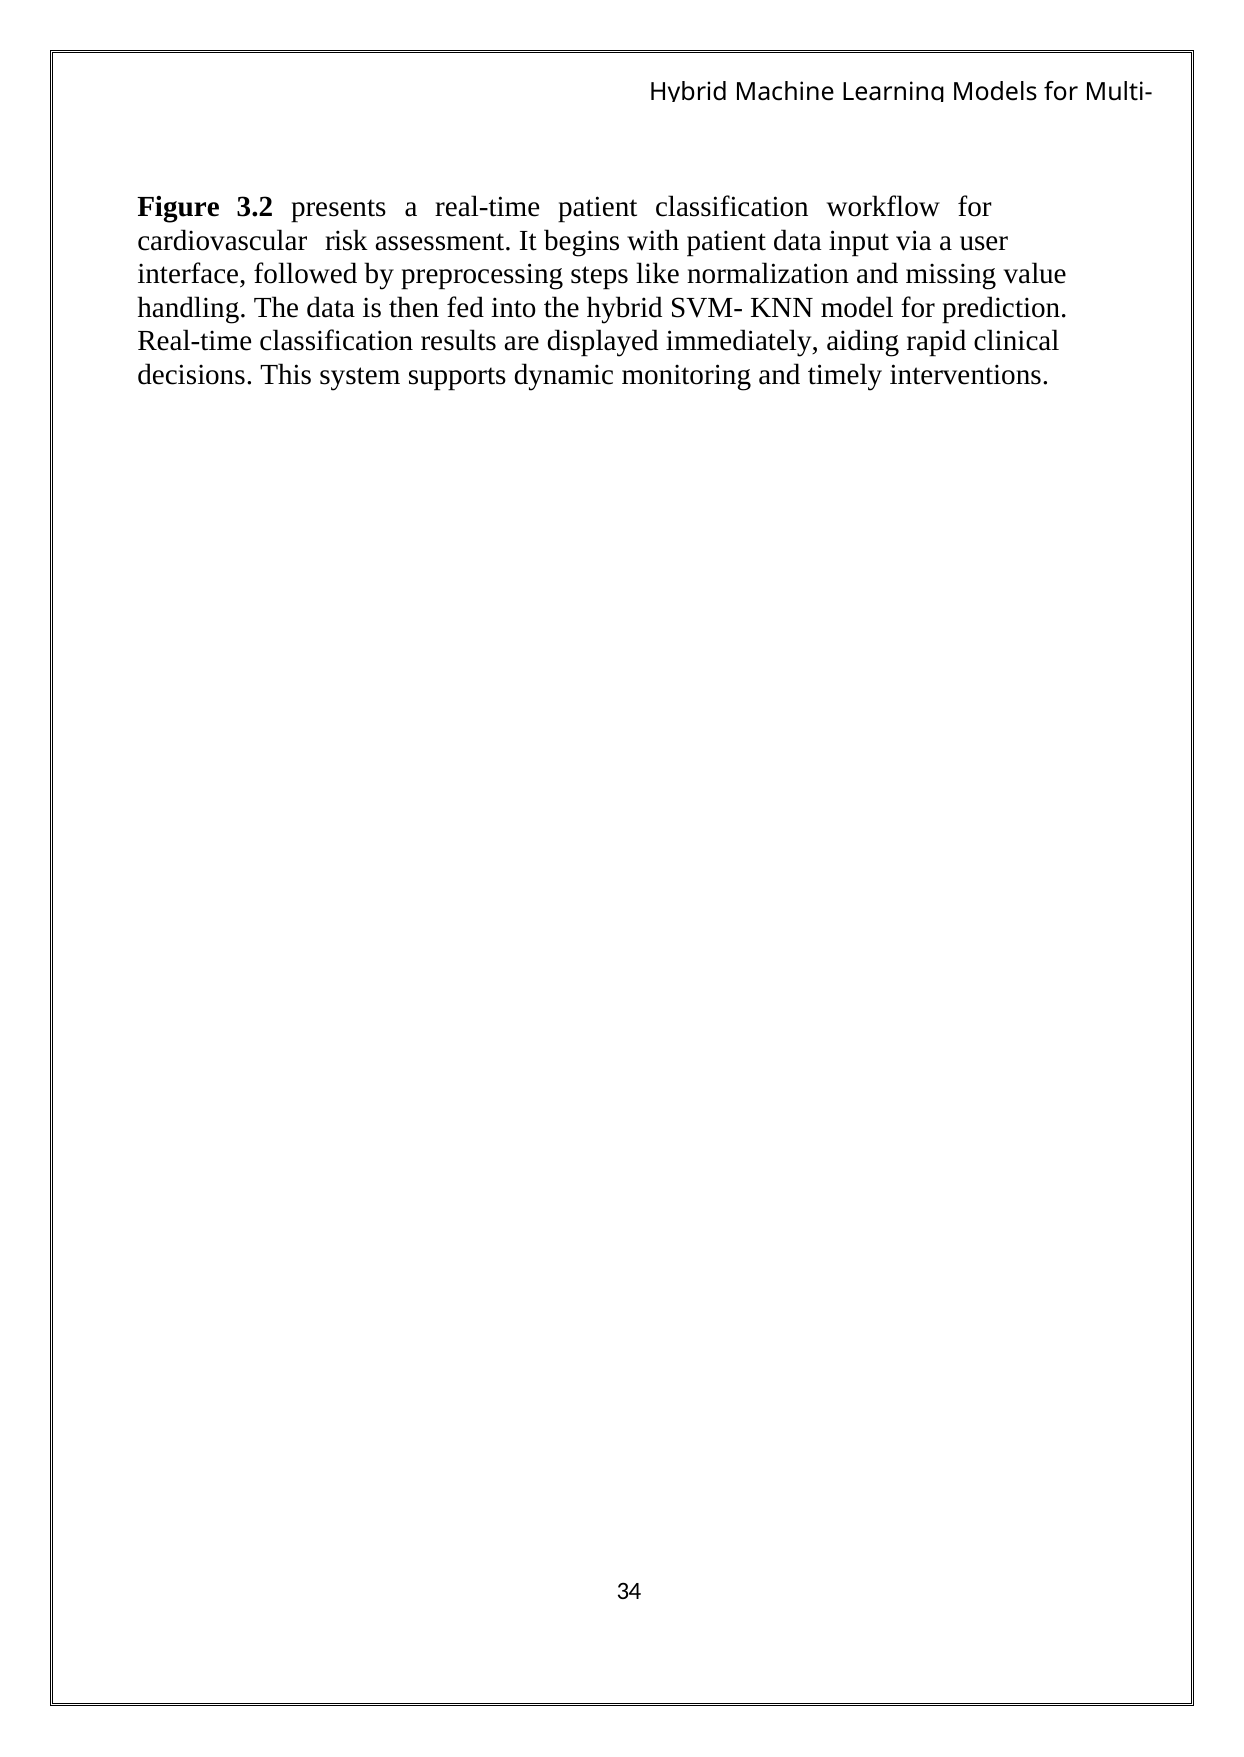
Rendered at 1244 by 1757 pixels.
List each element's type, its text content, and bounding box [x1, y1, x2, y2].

text Figure 3.2 presents a real-time patient classification workflow for cardiovascular risk assessment. It begins with patient data input via a user interface, followed by preprocessing steps like normalization and missing value handling. The data is then fed into the hybrid SVM- KNN model for prediction. Real-time classification results are displayed immediately, aiding rapid clinical decisions. This system supports dynamic monitoring and timely interventions. [137, 189, 1123, 391]
